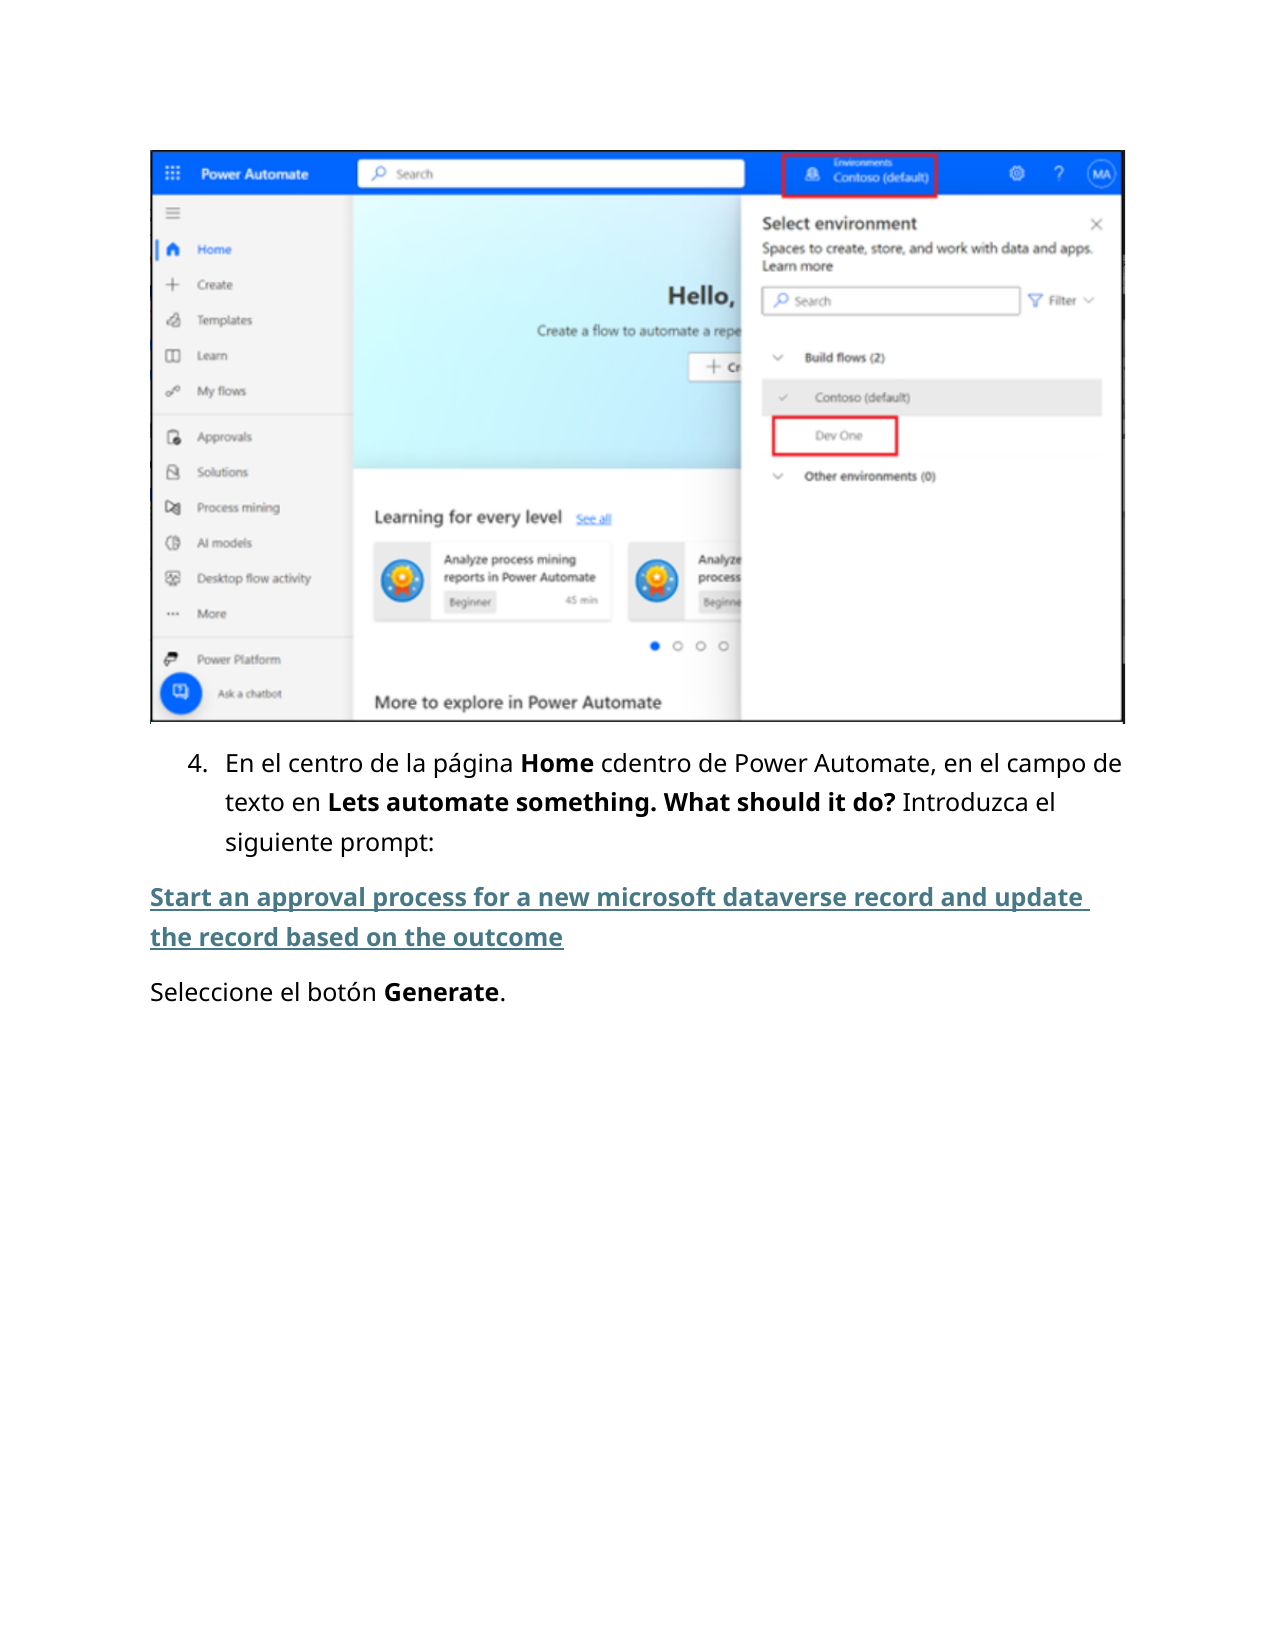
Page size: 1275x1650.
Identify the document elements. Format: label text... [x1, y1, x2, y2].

list En el centro de la página Home cdentro de Power Automate, en el campo de texto en Lets automate something. What should it do? Introduzca el siguiente prompt: [187, 746, 1125, 858]
text Seleccione el botón Generate. [150, 975, 1125, 1009]
text Start an approval process for a new microsoft dataverse record and update the record based on the outcome [150, 880, 1125, 953]
picture [150, 150, 1125, 724]
